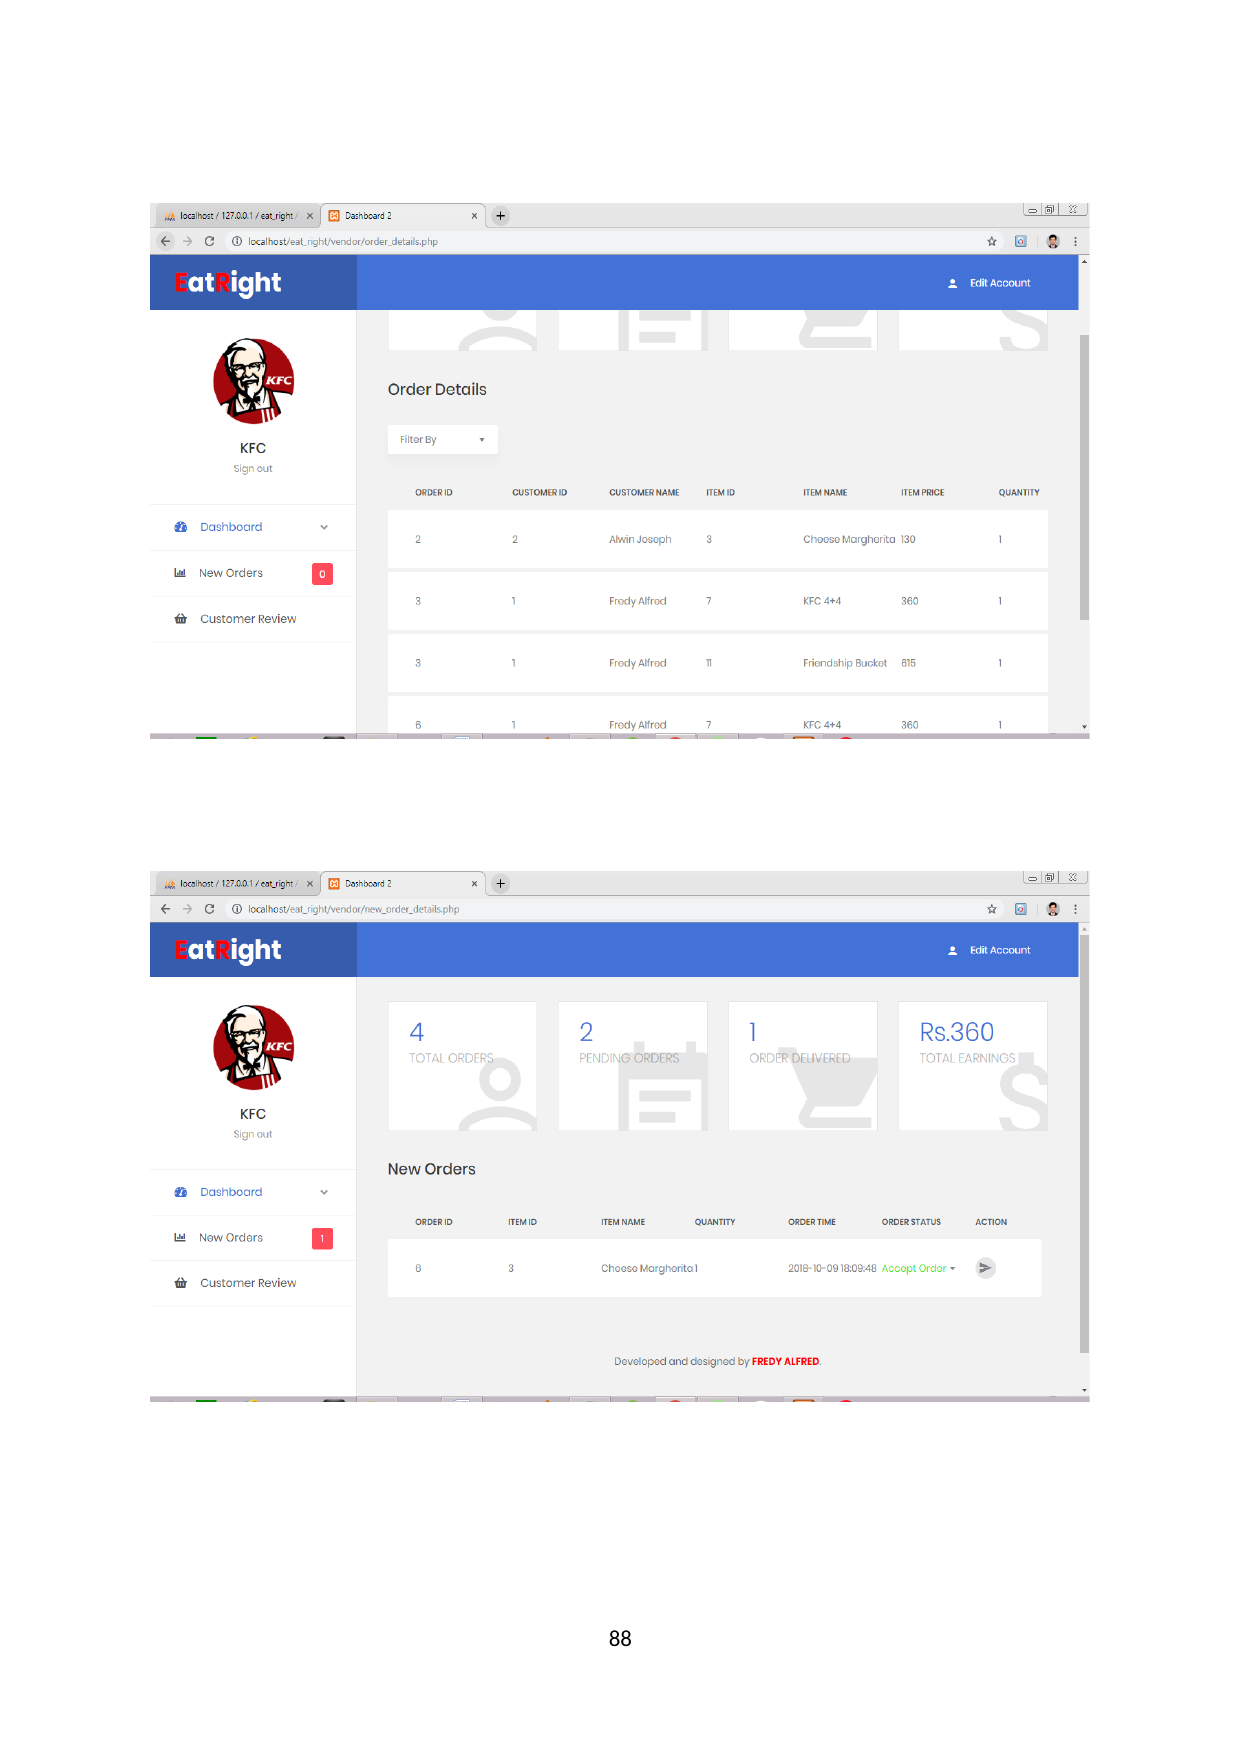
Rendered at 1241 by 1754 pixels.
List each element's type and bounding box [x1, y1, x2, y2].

picture [150, 203, 1090, 739]
picture [150, 871, 1090, 1402]
